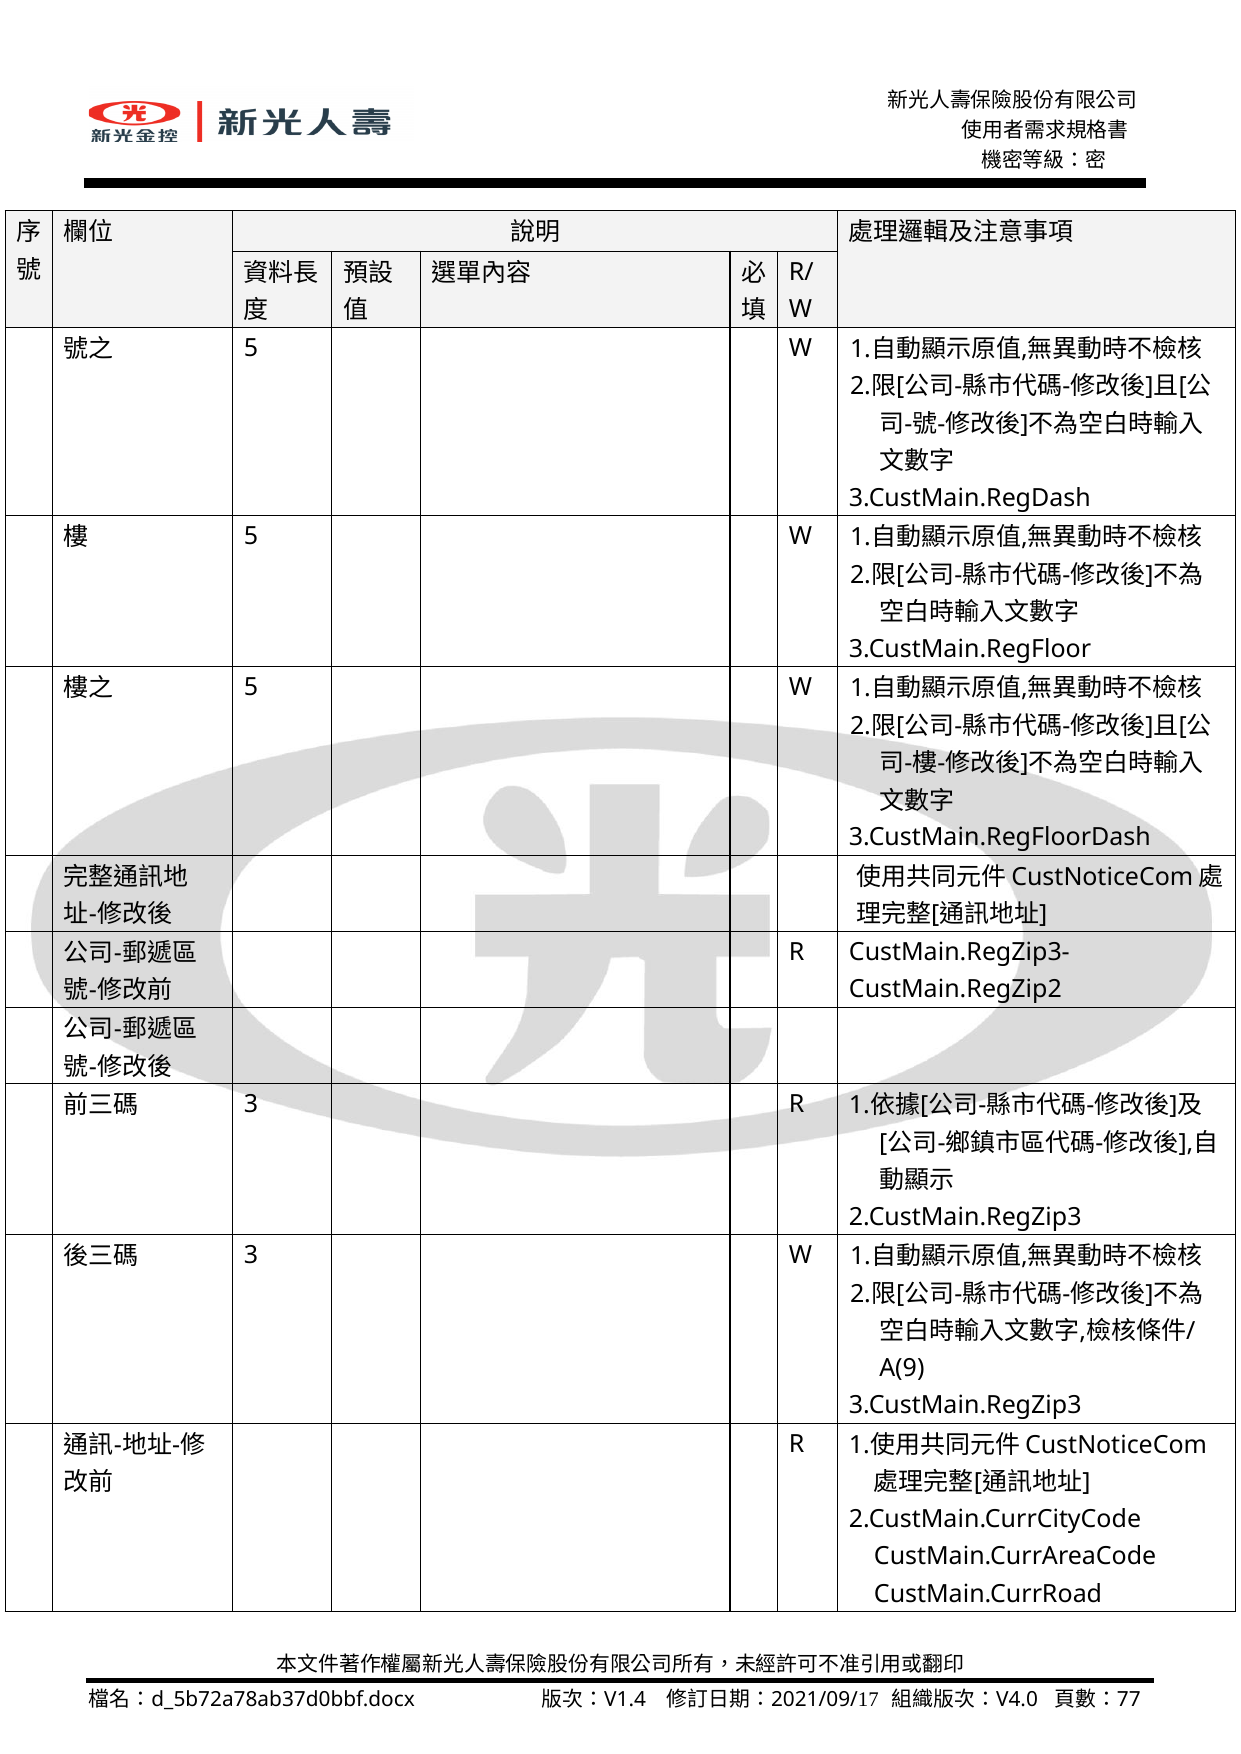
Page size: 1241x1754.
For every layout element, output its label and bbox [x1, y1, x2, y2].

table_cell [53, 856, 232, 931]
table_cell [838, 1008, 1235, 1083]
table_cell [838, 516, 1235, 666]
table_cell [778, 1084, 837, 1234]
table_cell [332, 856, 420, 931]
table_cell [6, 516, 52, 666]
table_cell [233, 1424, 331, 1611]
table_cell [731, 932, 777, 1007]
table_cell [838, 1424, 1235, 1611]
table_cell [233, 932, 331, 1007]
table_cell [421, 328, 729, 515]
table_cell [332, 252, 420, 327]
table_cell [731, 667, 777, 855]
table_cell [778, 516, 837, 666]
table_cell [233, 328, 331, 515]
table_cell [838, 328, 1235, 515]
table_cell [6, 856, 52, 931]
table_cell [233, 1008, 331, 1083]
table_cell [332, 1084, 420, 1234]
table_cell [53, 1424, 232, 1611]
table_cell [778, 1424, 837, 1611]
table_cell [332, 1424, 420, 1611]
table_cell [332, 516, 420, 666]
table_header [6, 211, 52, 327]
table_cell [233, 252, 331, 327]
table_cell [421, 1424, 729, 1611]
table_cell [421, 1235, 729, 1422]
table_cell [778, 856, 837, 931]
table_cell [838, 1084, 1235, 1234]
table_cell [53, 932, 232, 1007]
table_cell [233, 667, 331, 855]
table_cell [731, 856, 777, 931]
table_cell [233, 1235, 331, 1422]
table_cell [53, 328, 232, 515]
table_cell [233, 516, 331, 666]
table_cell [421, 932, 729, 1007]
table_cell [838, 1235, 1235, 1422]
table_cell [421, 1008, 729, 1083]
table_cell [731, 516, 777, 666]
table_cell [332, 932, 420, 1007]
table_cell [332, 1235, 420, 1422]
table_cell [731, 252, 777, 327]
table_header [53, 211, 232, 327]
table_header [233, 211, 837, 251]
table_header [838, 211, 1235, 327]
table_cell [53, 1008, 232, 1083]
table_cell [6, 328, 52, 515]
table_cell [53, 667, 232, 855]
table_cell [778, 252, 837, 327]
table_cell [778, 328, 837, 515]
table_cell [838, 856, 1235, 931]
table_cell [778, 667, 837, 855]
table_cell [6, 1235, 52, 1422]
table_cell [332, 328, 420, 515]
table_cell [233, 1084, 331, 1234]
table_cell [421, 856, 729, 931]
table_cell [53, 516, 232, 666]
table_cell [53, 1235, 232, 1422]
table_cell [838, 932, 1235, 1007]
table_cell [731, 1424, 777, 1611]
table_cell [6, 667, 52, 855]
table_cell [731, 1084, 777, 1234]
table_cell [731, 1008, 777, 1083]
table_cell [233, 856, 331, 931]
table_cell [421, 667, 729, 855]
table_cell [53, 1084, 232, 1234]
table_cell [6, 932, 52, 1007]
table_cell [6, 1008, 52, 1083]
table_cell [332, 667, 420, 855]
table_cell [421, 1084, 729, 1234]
picture [88, 86, 414, 142]
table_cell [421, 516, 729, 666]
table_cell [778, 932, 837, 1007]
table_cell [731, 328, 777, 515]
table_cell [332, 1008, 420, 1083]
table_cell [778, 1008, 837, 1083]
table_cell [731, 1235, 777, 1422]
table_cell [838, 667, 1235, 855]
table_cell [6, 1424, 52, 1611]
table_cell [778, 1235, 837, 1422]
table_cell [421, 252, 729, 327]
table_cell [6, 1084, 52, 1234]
